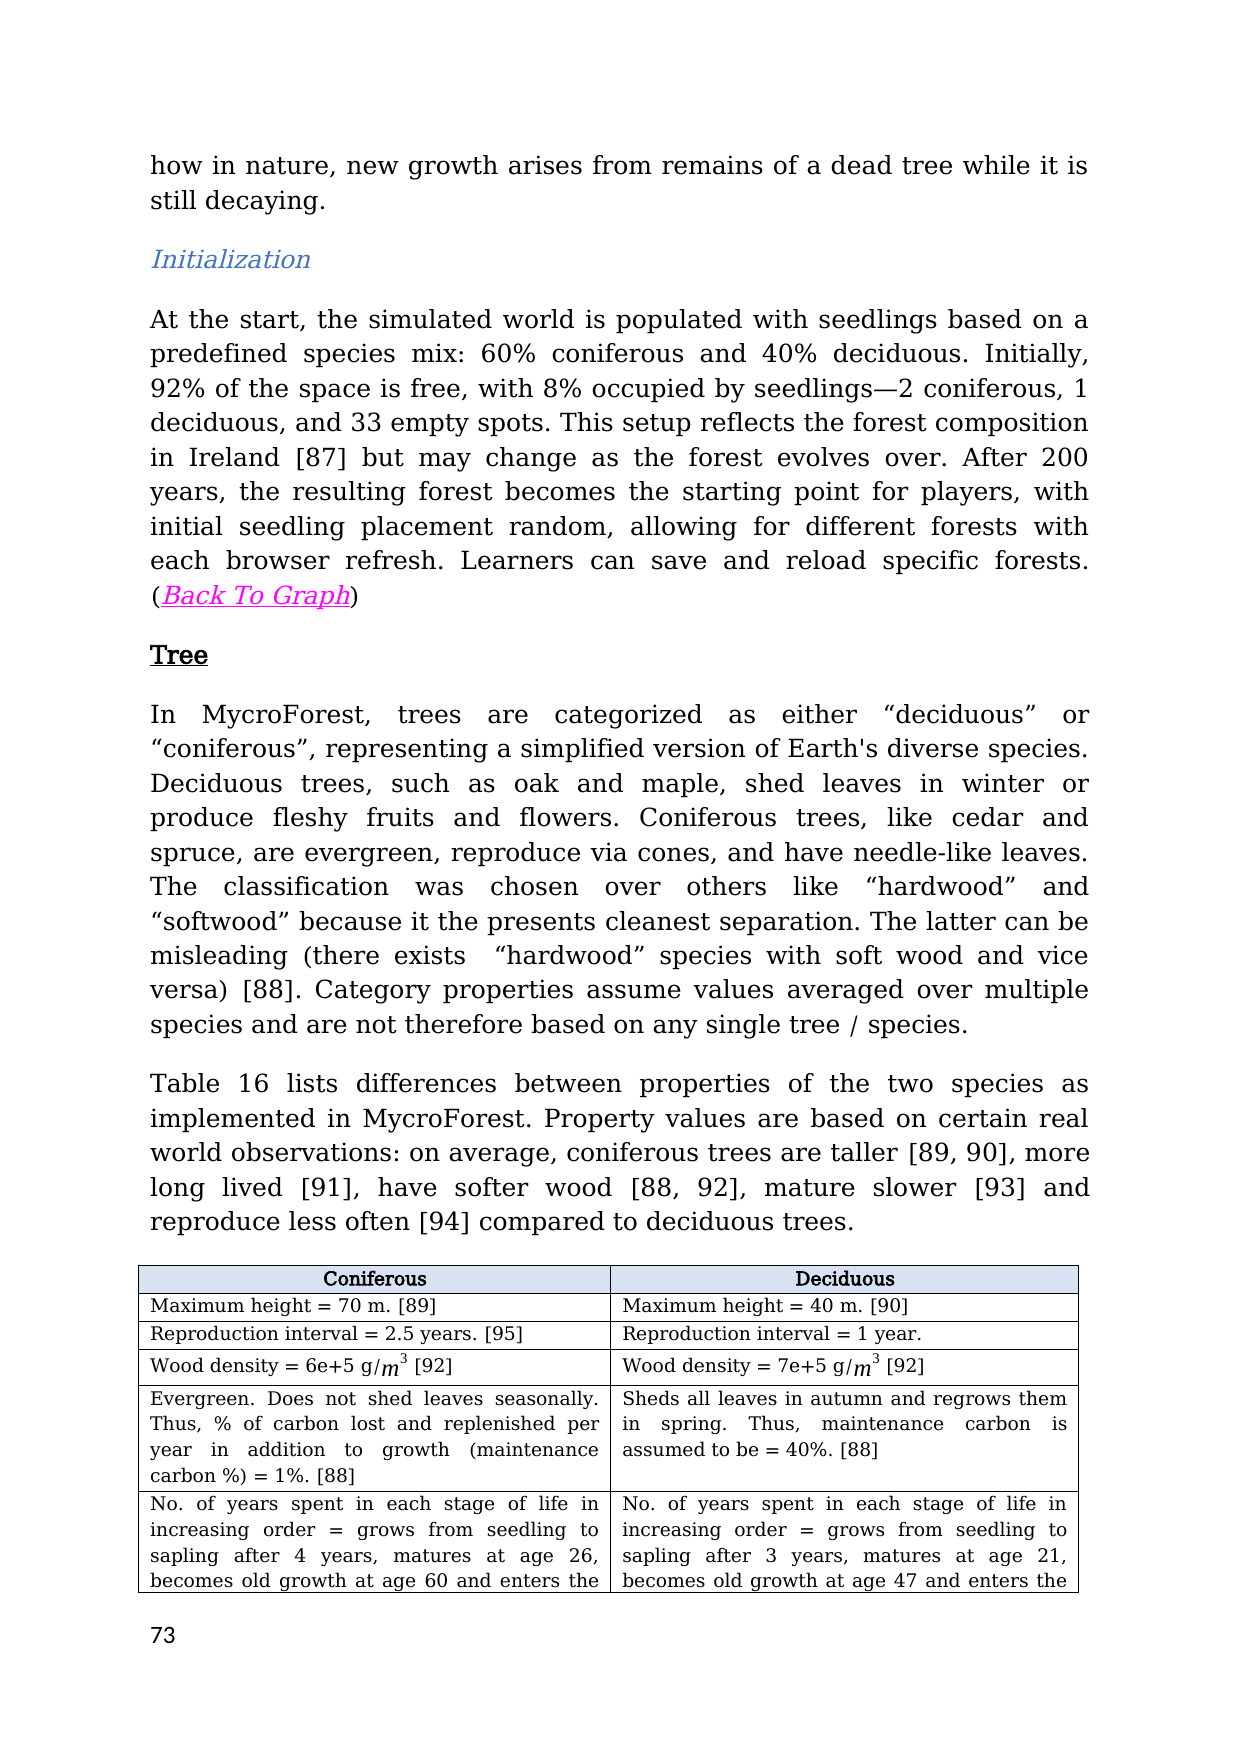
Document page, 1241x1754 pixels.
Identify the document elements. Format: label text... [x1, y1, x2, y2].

table_cell Wood density = 6e+5 g/ [92] [139, 1350, 610, 1385]
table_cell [139, 1492, 610, 1592]
table_header Deciduous [611, 1266, 1078, 1293]
text At the start, the simulated world is populated with seedlings based on a predefined species mix: 60% coniferous and 40% deciduous. Initially, 92% of the space is free, with 8% occupied by seedlings—2 coniferous, 1 deciduous, and 33 empty spots. This setup reflects the forest composition in Ireland [87] but may change as the forest evolves over. After 200 years, the resulting forest becomes the starting point for players, with initial seedling placement random, allowing for different forests with each browser refresh. Learners can save and reload specific forests. (Back To Graph) [150, 303, 1090, 609]
text Initialization [150, 244, 1090, 274]
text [150, 150, 1090, 214]
table_cell Evergreen. Does not shed leaves seasonally. Thus, % of carbon lost and replenished per year in addition to growth (maintenance carbon %) = 1%. [88] [139, 1386, 610, 1491]
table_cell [611, 1492, 1078, 1592]
table_cell Maximum height = 40 m. [90] [611, 1294, 1078, 1321]
table_cell Sheds all leaves in autumn and regrows them in spring. Thus, maintenance carbon is assumed to be = 40%. [88] [611, 1386, 1078, 1491]
table_cell Reproduction interval = 2.5 years. [95] [139, 1322, 610, 1349]
text Table 16 lists differences between properties of the two species as implemented in MycroForest. Property values are based on certain real world observations: on average, coniferous trees are taller [89, 90], more long lived [91], have softer wood [88, 92], mature slower [93] and reproduce less often [94] compared to deciduous trees. [150, 1068, 1090, 1236]
table_cell Maximum height = 70 m. [89] [139, 1294, 610, 1321]
table_header Coniferous [139, 1266, 610, 1293]
text In MycroForest, trees are categorized as either “deciduous” or “coniferous”, representing a simplified version of Earth's diverse species. Deciduous trees, such as oak and maple, shed leaves in winter or produce fleshy fruits and flowers. Coniferous trees, like cedar and spruce, are evergreen, reproduce via cones, and have needle-like leaves. The classification was chosen over others like “hardwood” and “softwood” because it the presents cleanest separation. The latter can be misleading (there exists “hardwood” species with soft wood and vice versa) [88]. Category properties assume values averaged over multiple species and are not therefore based on any single tree / species. [150, 698, 1090, 1038]
subtitle Tree [150, 639, 1090, 669]
table_cell Reproduction interval = 1 year. [611, 1322, 1078, 1349]
table_cell Wood density = 7e+5 g/ [92] [611, 1350, 1078, 1385]
